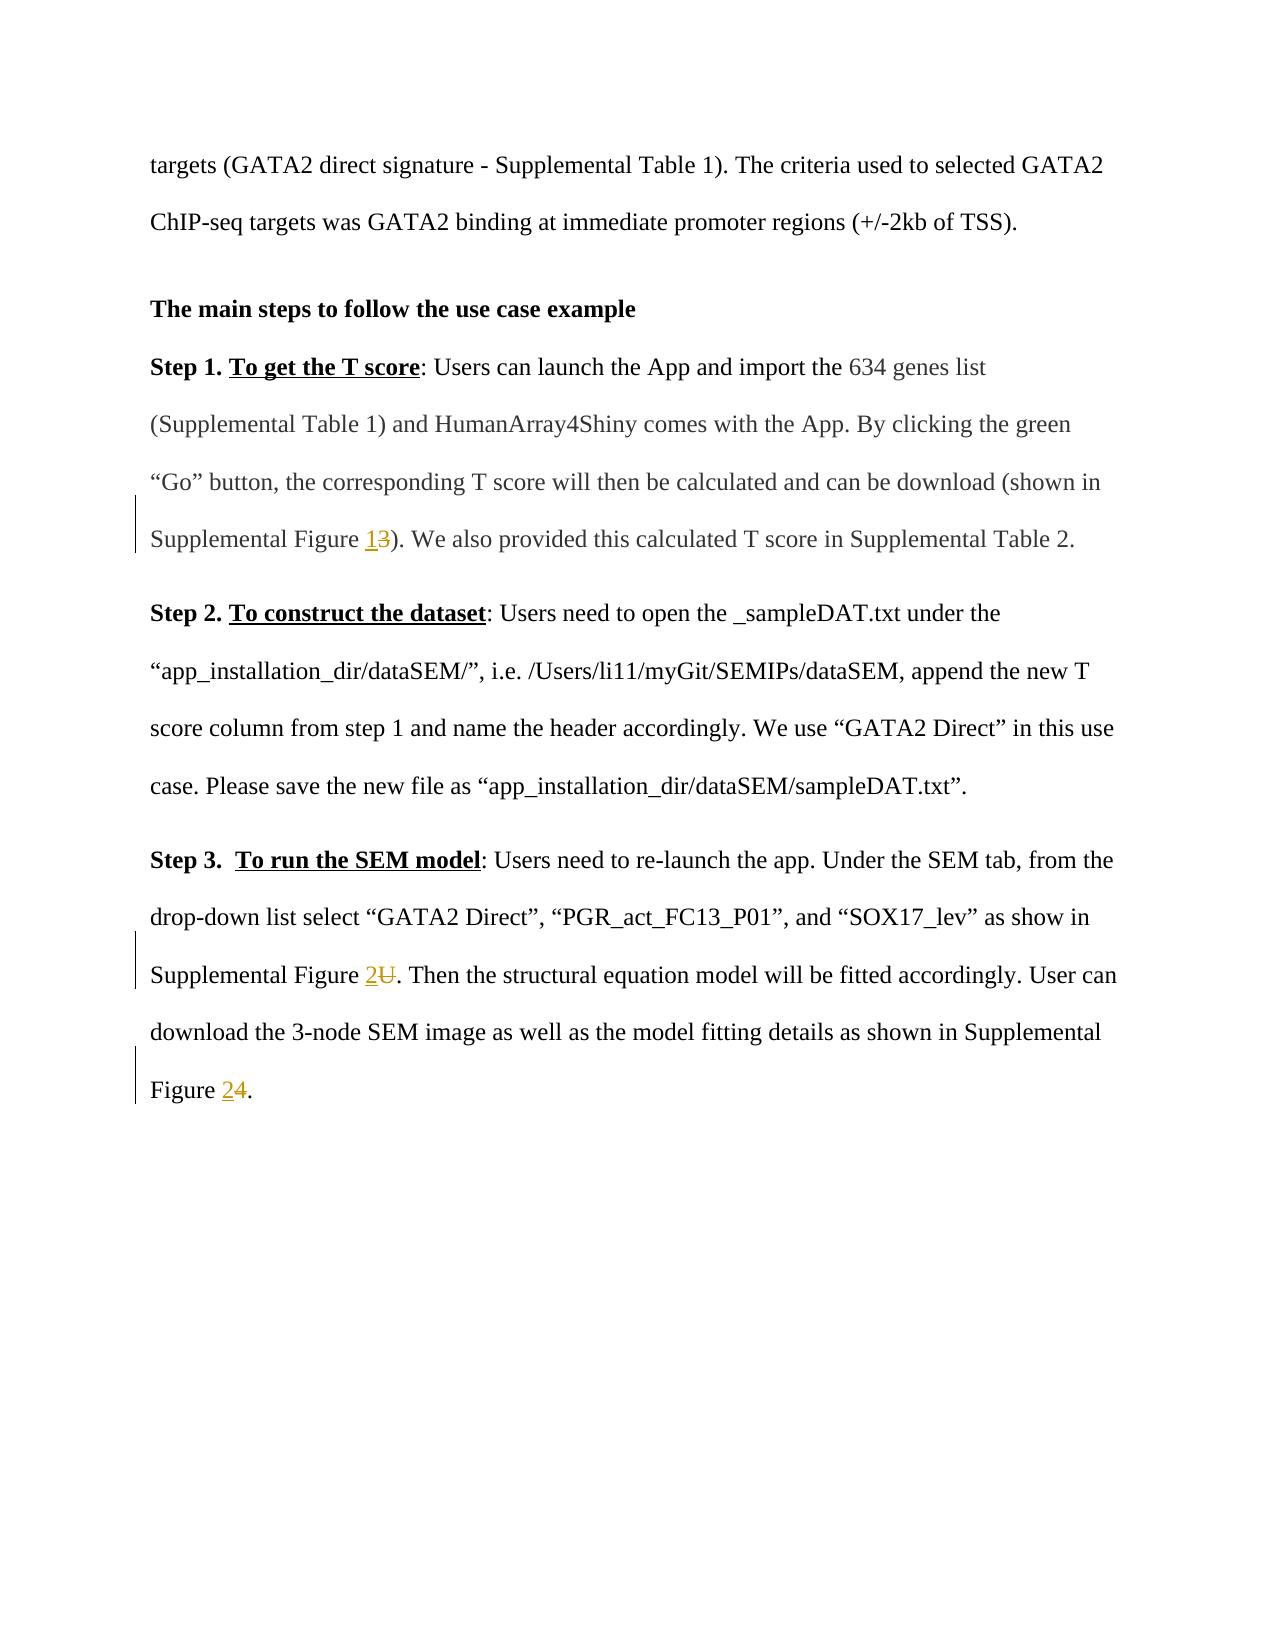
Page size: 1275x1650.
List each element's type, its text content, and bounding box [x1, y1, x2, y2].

text Step 1. To get the T score: Users can launch the App and import the 634 genes list (Supplemental Table 1) and HumanArray4Shiny comes with the App. By clicking the green “Go” button, the corresponding T score will then be calculated and can be download (shown in Supplemental Figure ). We also provided this calculated T score in Supplemental Table 2. [150, 352, 1125, 553]
text Step 2. To construct the dataset: Users need to open the _sampleDAT.txt under the “app_installation_dir/dataSEM/”, i.e. /Users/li11/myGit/SEMIPs/dataSEM, append the new T score column from step 1 and name the header accordingly. We use “GATA2 Direct” in this use case. Please save the new file as “app_installation_dir/dataSEM/sampleDAT.txt”. [150, 598, 1125, 799]
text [150, 150, 1125, 236]
subtitle The main steps to follow the use case example [150, 294, 1125, 323]
text Step 3. To run the SEM model: Users need to re-launch the app. Under the SEM tab, from the drop-down list select “GATA2 Direct”, “PGR_act_FC13_P01”, and “SOX17_lev” as show in Supplemental Figure . Then the structural equation model will be fitted accordingly. User can download the 3-node SEM image as well as the model fitting details as shown in Supplemental Figure . [150, 845, 1125, 1104]
